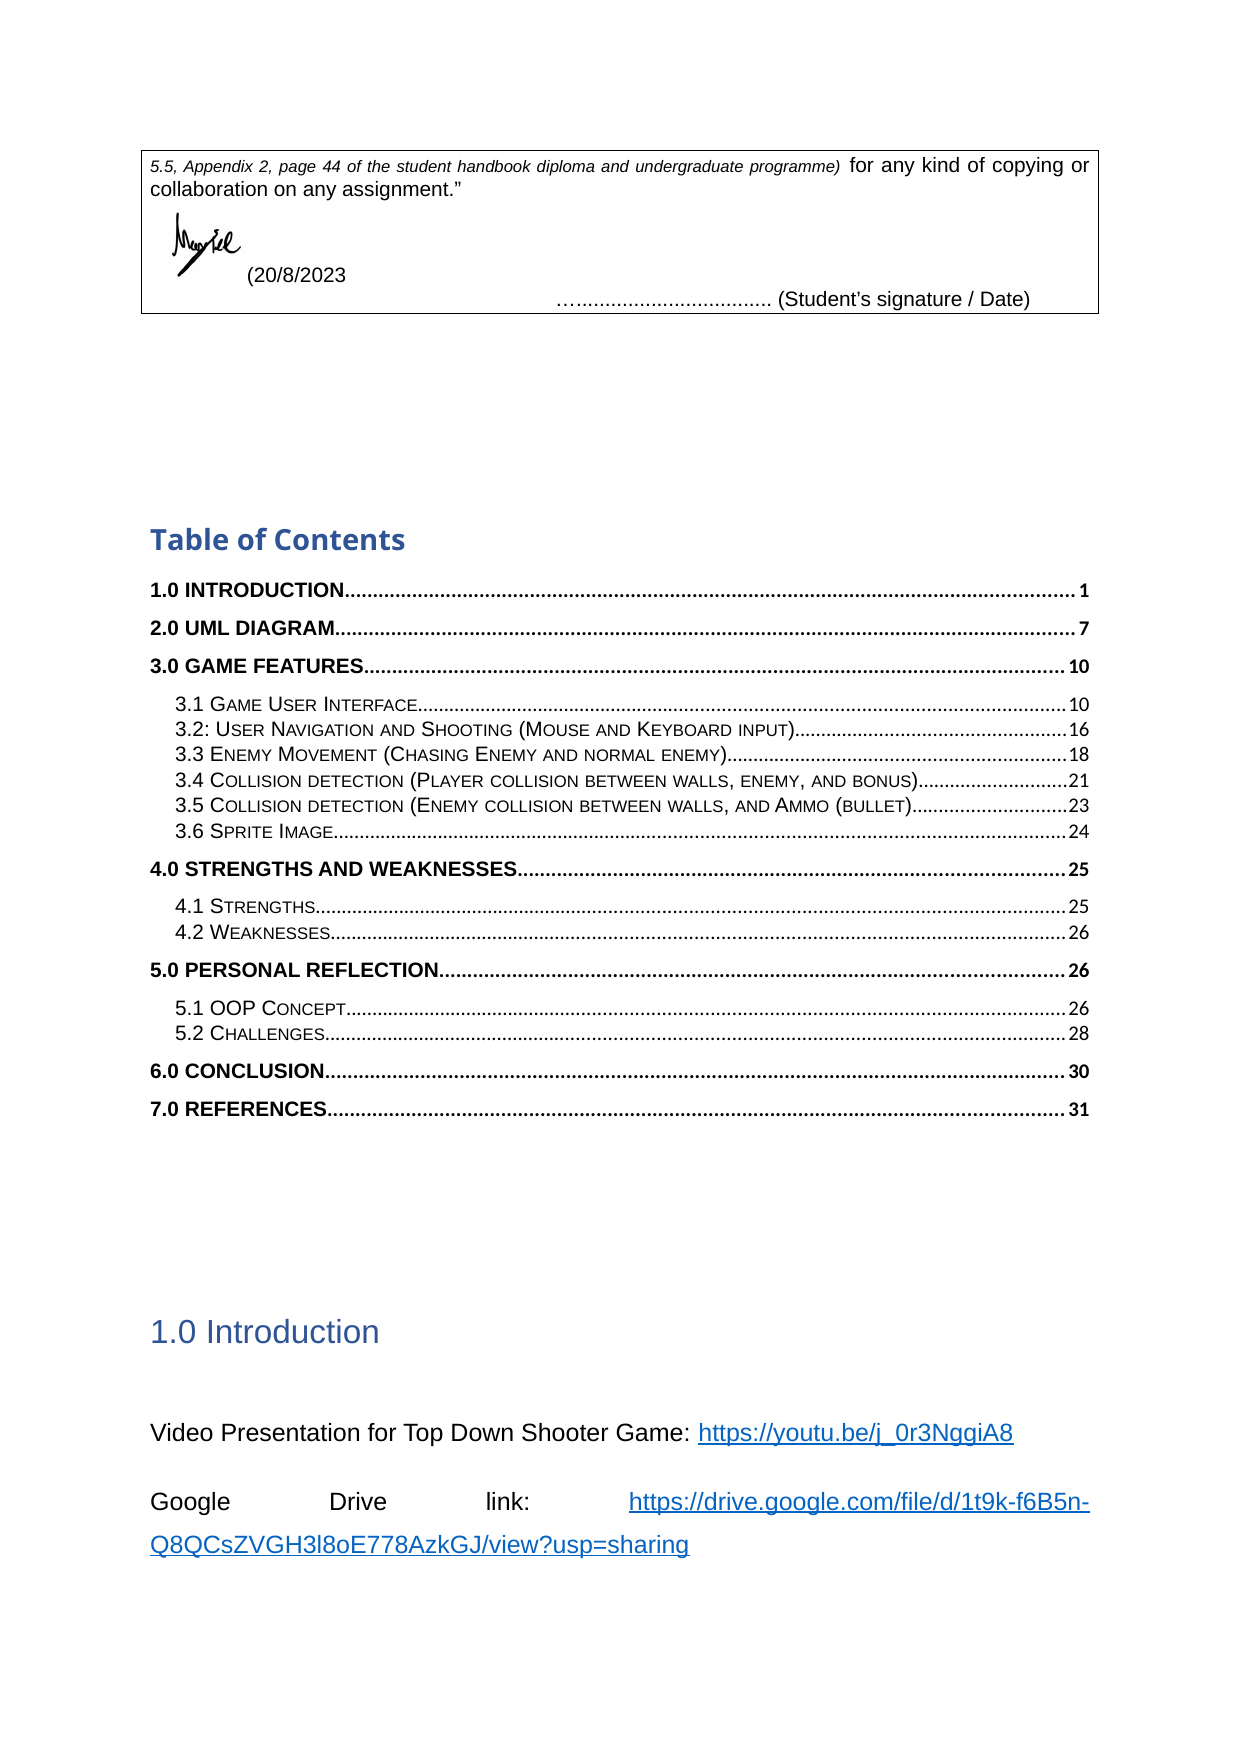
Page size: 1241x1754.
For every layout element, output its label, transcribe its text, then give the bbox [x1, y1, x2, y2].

text ….................................. (Student’s signature / Date) [142, 284, 1098, 313]
text (20/8/2023 [247, 201, 1090, 284]
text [142, 151, 1098, 201]
text Video Presentation for Top Down Shooter Game: https://youtu.be/j_0r3NggiA8 [150, 1418, 1090, 1447]
subtitle 1.0 Introduction [150, 1312, 1090, 1350]
picture [150, 201, 247, 283]
text Google Drive link: https://drive.google.com/file/d/1t9k-f6B5n-Q8QCsZVGH3l8oE778AzkGJ/view?usp=sharing [150, 1486, 1090, 1558]
